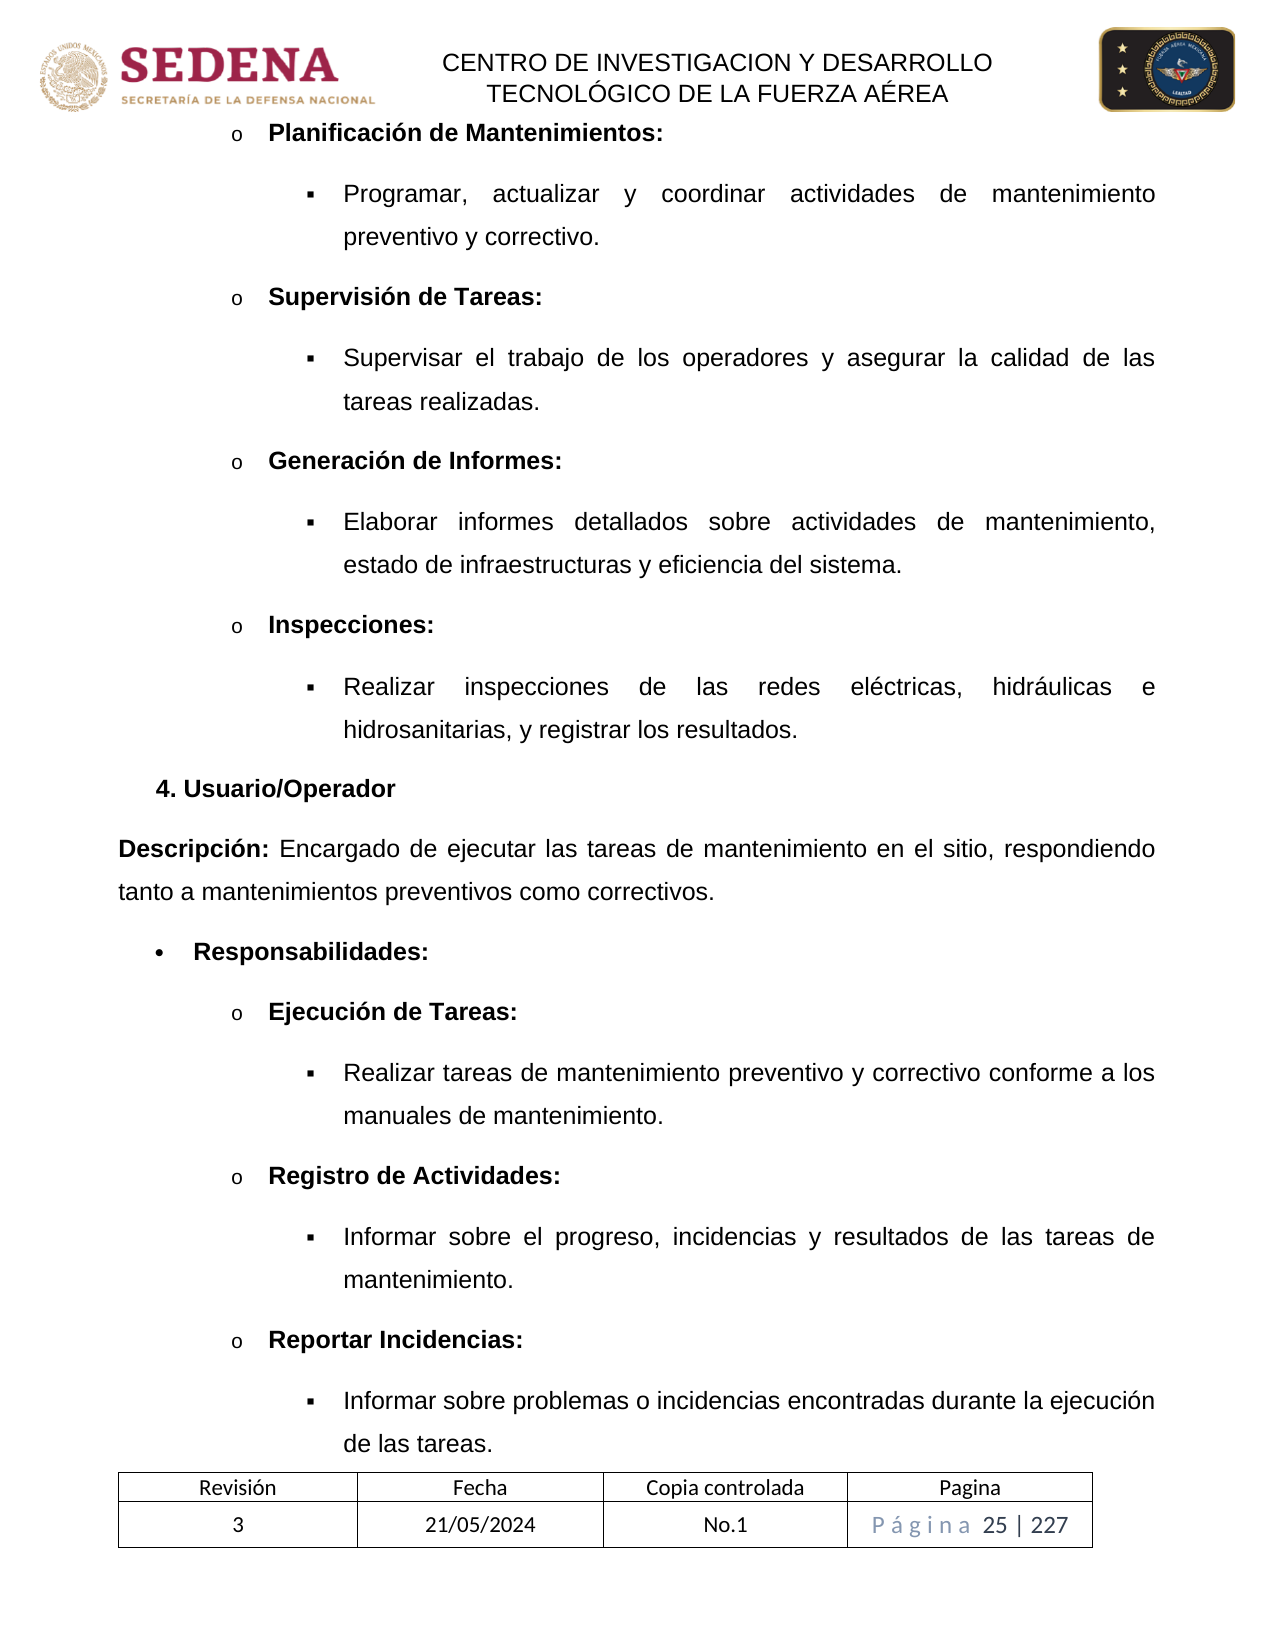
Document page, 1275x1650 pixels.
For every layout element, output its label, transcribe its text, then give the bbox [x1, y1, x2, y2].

list Realizar tareas de mantenimiento preventivo y correctivo conforme a los manuales de mantenimiento. [306, 1058, 1157, 1130]
list Registro de Actividades: [231, 1161, 1157, 1191]
list Programar, actualizar y coordinar actividades de mantenimiento preventivo y correctivo. [306, 179, 1157, 251]
list Reportar Incidencias: [231, 1325, 1157, 1355]
list Generación de Informes: [231, 446, 1157, 476]
text 4. Usuario/Operador [156, 774, 1157, 803]
list Realizar inspecciones de las redes eléctricas, hidráulicas e hidrosanitarias, y registrar los resultados. [306, 671, 1157, 743]
list Elaborar informes detallados sobre actividades de mantenimiento, estado de infraestructuras y eficiencia del sistema. [306, 507, 1157, 579]
list Supervisión de Tareas: [231, 282, 1157, 312]
list Planificación de Mantenimientos: [231, 118, 1157, 148]
list Responsabilidades: [156, 937, 1157, 966]
text Descripción: Encargado de ejecutar las tareas de mantenimiento en el sitio, respondiendo tanto a mantenimientos preventivos como correctivos. [118, 834, 1157, 906]
list Informar sobre el progreso, incidencias y resultados de las tareas de mantenimiento. [306, 1222, 1157, 1294]
list Ejecución de Tareas: [231, 997, 1157, 1027]
list Supervisar el trabajo de los operadores y asegurar la calidad de las tareas realizadas. [306, 343, 1157, 415]
list Inspecciones: [231, 610, 1157, 640]
list Informar sobre problemas o incidencias encontradas durante la ejecución de las tareas. [306, 1386, 1157, 1458]
picture [39, 27, 1236, 112]
